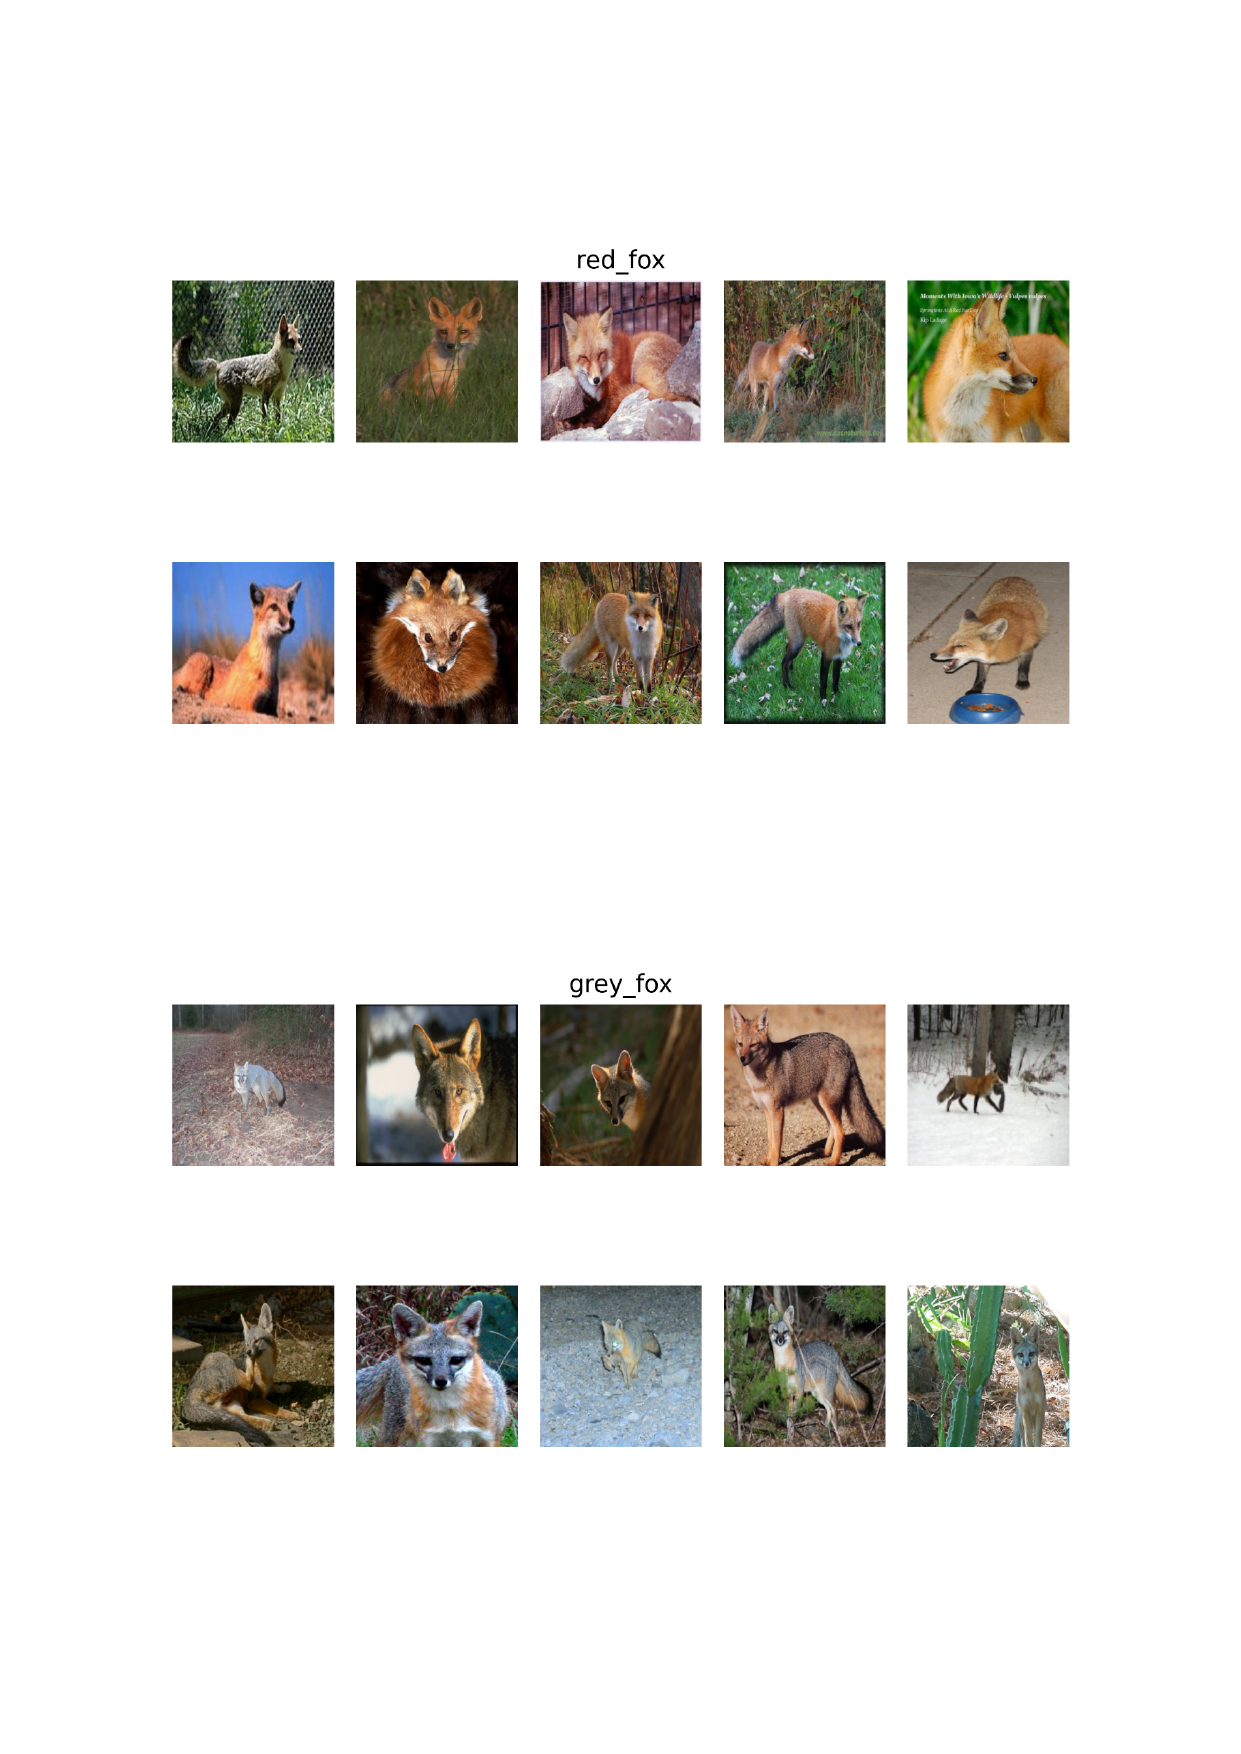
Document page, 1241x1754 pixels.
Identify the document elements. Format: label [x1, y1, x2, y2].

picture [150, 150, 1091, 855]
picture [150, 873, 1091, 1578]
